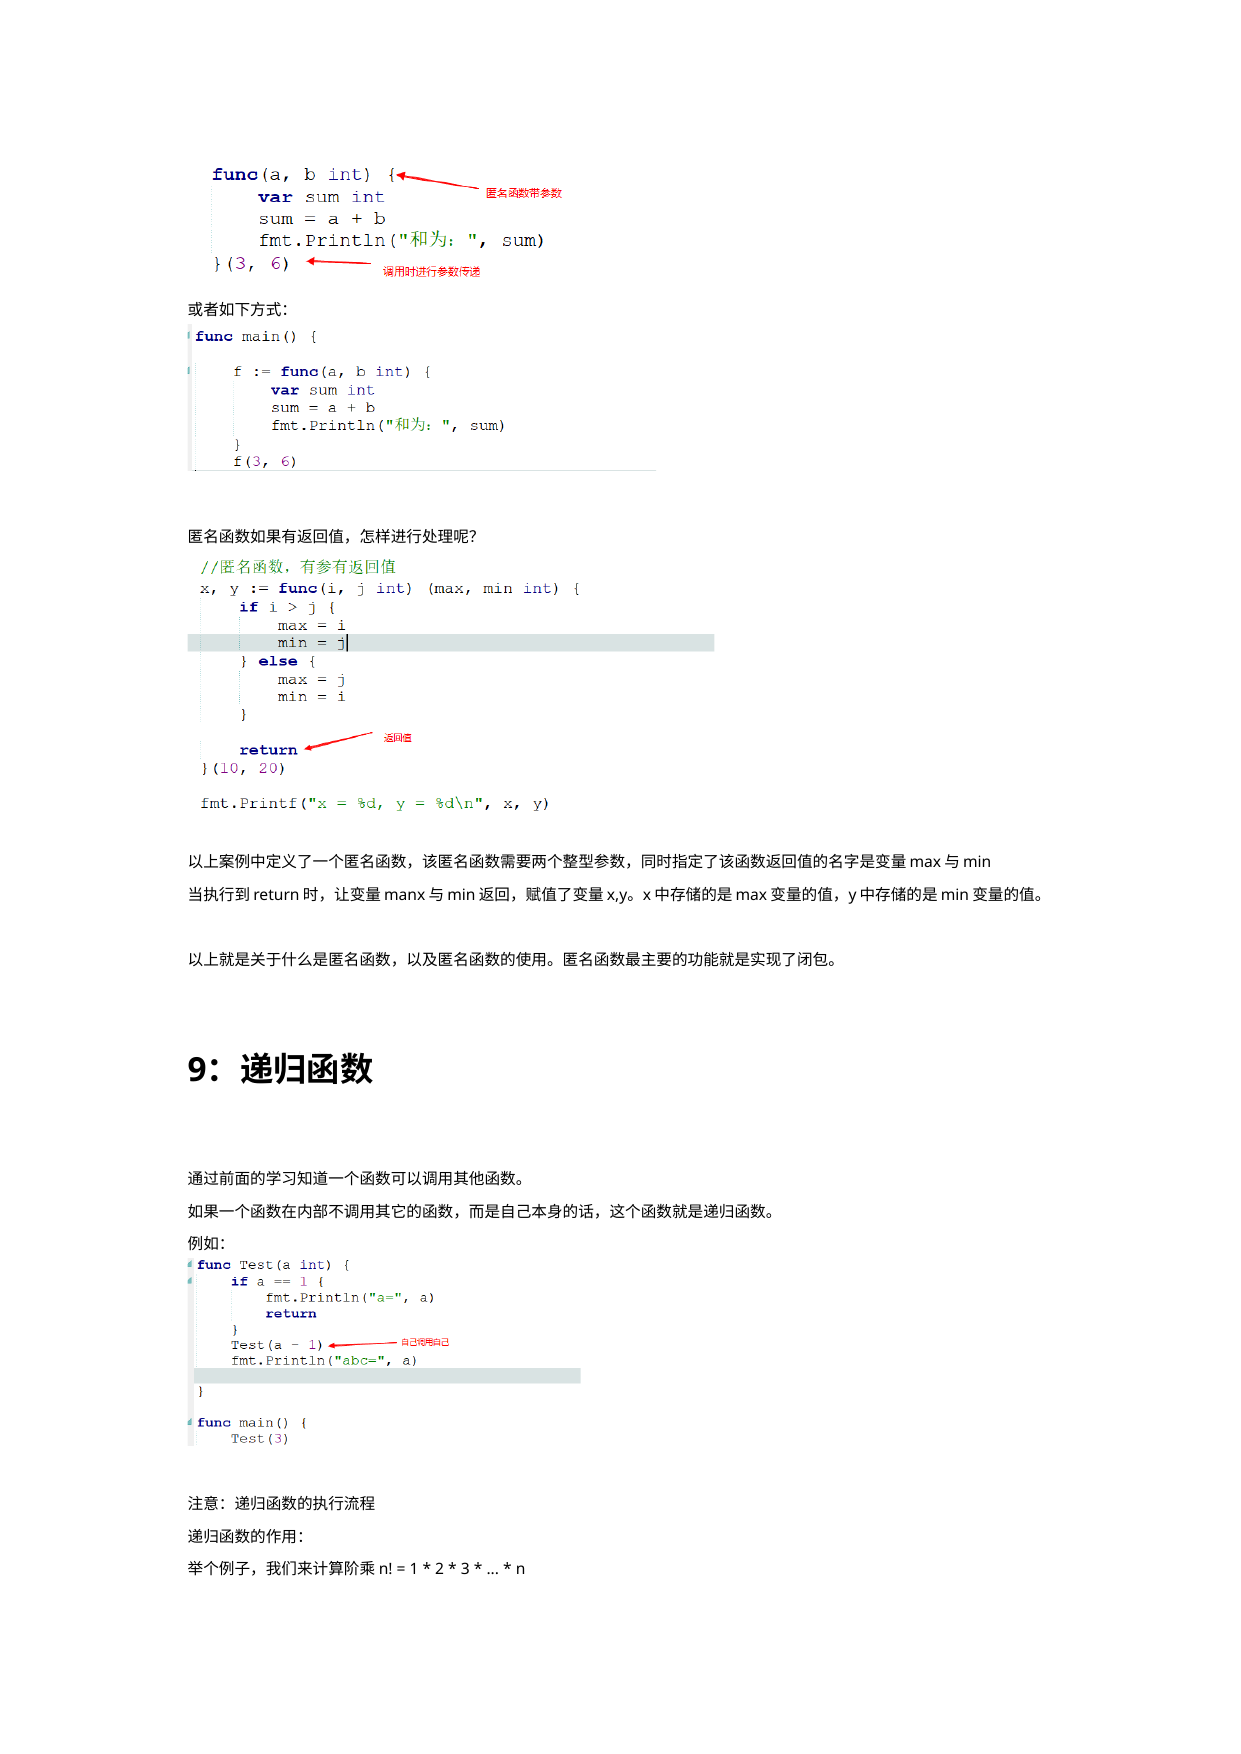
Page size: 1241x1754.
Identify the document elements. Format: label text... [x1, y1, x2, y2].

text 通过前面的学习知道一个函数可以调用其他函数。 [187, 1161, 1053, 1194]
text 或者如下方式： [187, 292, 1053, 324]
text 递归函数的作用： [187, 1519, 1053, 1551]
text 以上案例中定义了一个匿名函数，该匿名函数需要两个整型参数，同时指定了该函数返回值的名字是变量max与min [187, 844, 1053, 877]
text 匿名函数如果有返回值，怎样进行处理呢？ [187, 519, 1053, 552]
text 以上就是关于什么是匿名函数，以及匿名函数的使用。匿名函数最主要的功能就是实现了闭包。 [187, 942, 1053, 974]
text 当执行到return时，让变量manx与min返回，赋值了变量x,y。x中存储的是max变量的值，y中存储的是min变量的值。 [187, 877, 1053, 909]
text 注意：递归函数的执行流程 [187, 1486, 1053, 1519]
picture [187, 162, 684, 282]
text 如果一个函数在内部不调用其它的函数，而是自己本身的话，这个函数就是递归函数。 [187, 1194, 1053, 1226]
subtitle 9：递归函数 [187, 1034, 1053, 1099]
text 举个例子，我们来计算阶乘 n! = 1 * 2 * 3 * ... * n [187, 1551, 1053, 1584]
picture [187, 552, 715, 827]
text 例如： [187, 1226, 1053, 1259]
picture [187, 324, 657, 471]
picture [187, 1258, 581, 1446]
